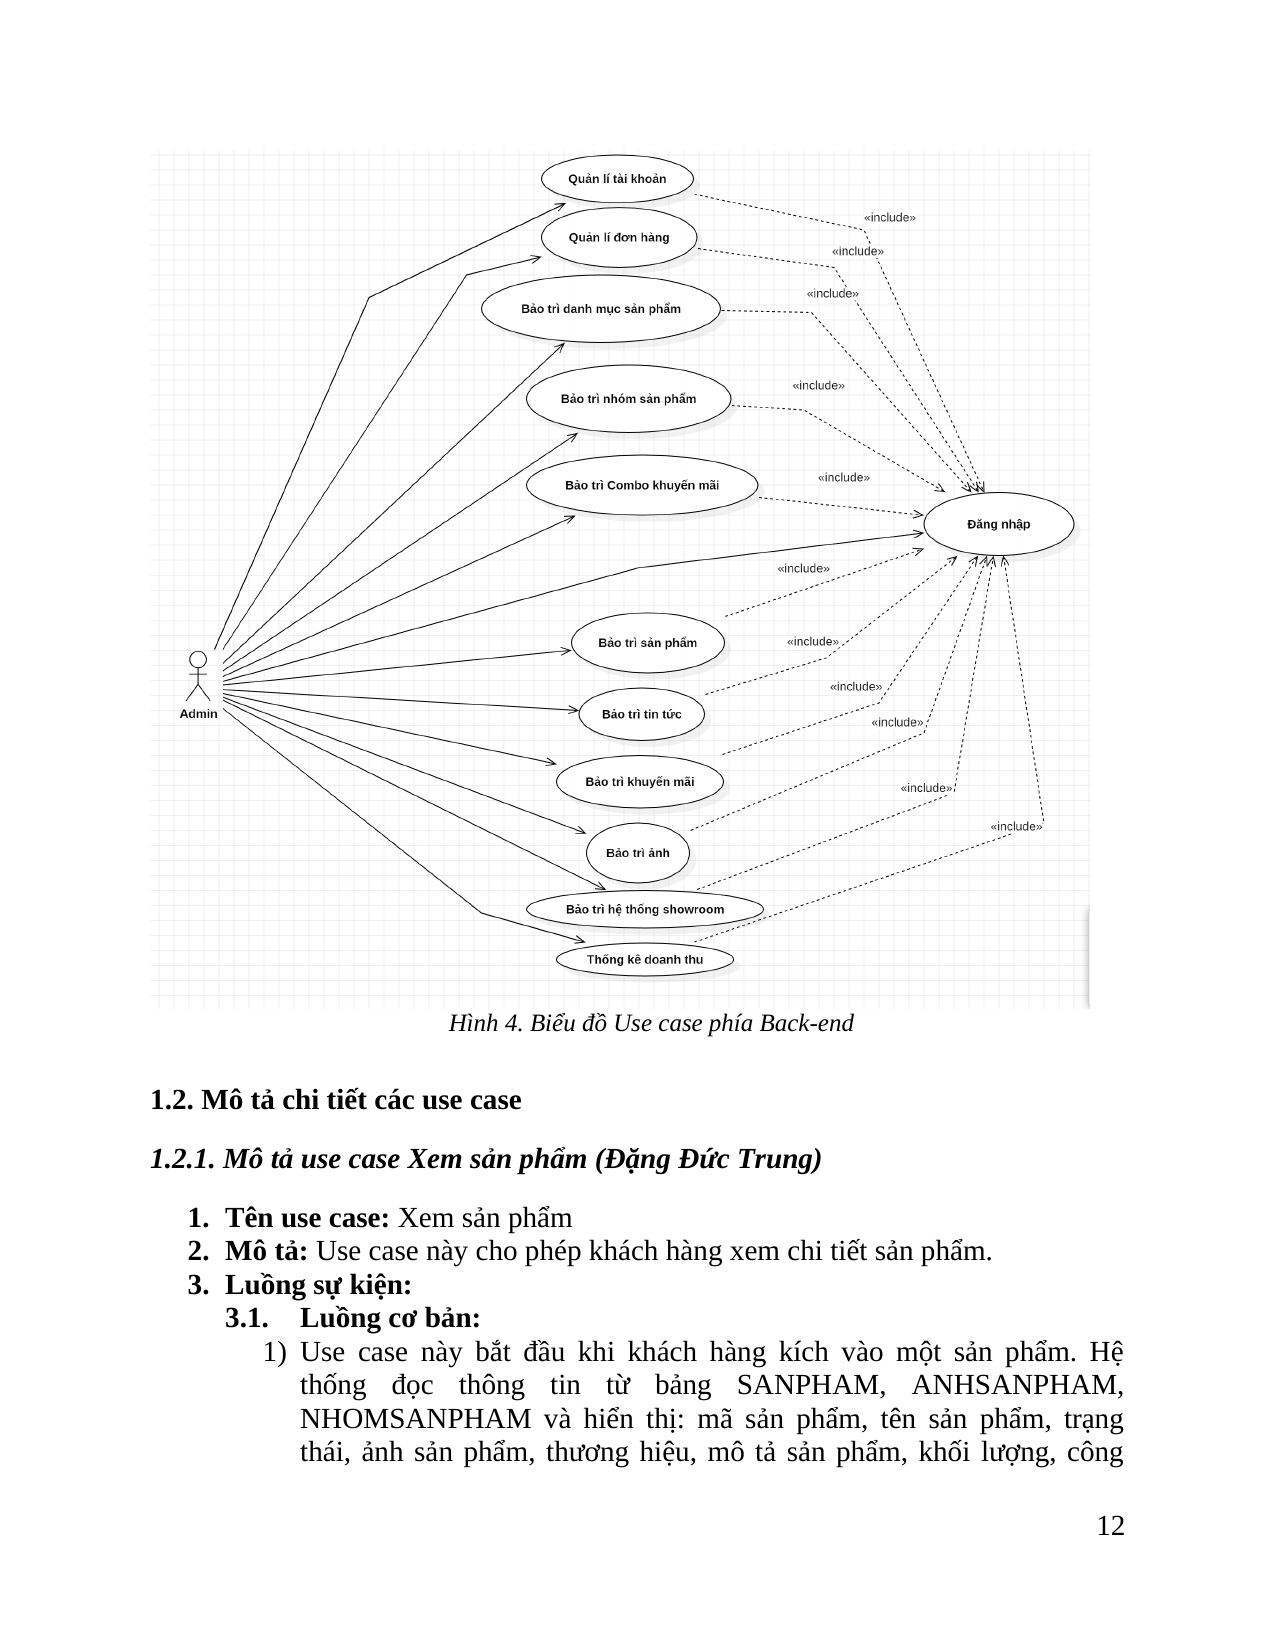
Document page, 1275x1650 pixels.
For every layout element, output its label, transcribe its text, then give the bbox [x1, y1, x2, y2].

text Hình 4. Biểu đồ Use case phía Back-end [179, 1008, 1125, 1037]
subtitle Mô tả use case Xem sản phẩm (Đặng Đức Trung) [150, 1141, 1125, 1175]
list Luồng sự kiện: [187, 1267, 1125, 1300]
picture [150, 150, 1091, 1009]
subtitle Mô tả chi tiết các use case [150, 1082, 1125, 1116]
list Tên use case: Xem sản phẩm [187, 1200, 1125, 1233]
list Luồng cơ bản: [225, 1300, 1125, 1334]
list Mô tả: Use case này cho phép khách hàng xem chi tiết sản phẩm. [187, 1233, 1125, 1267]
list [262, 1334, 1125, 1468]
